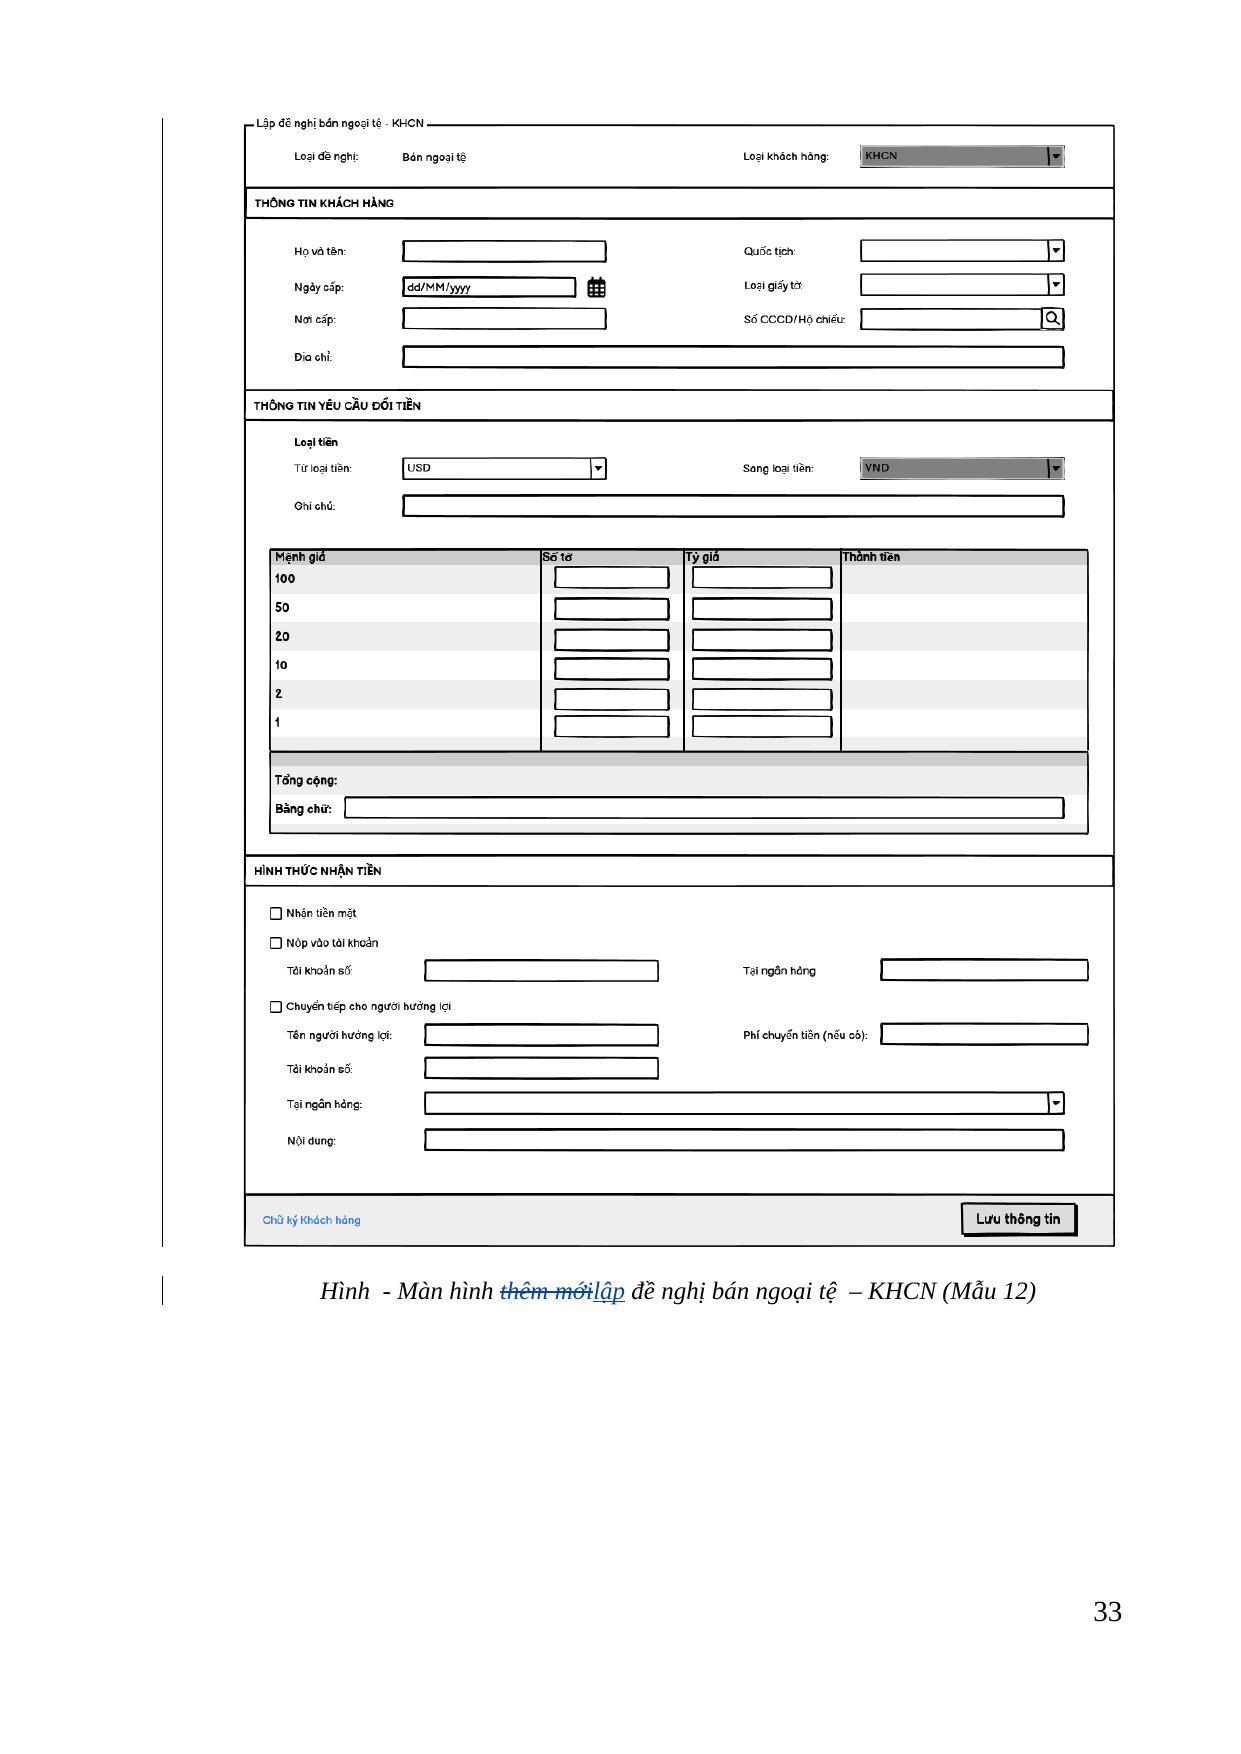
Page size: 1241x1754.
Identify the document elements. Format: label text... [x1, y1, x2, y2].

picture [243, 118, 1115, 1247]
text Hình - Màn hình đề nghị bán ngoại tệ – KHCN (Mẫu 12) [177, 1276, 1122, 1304]
